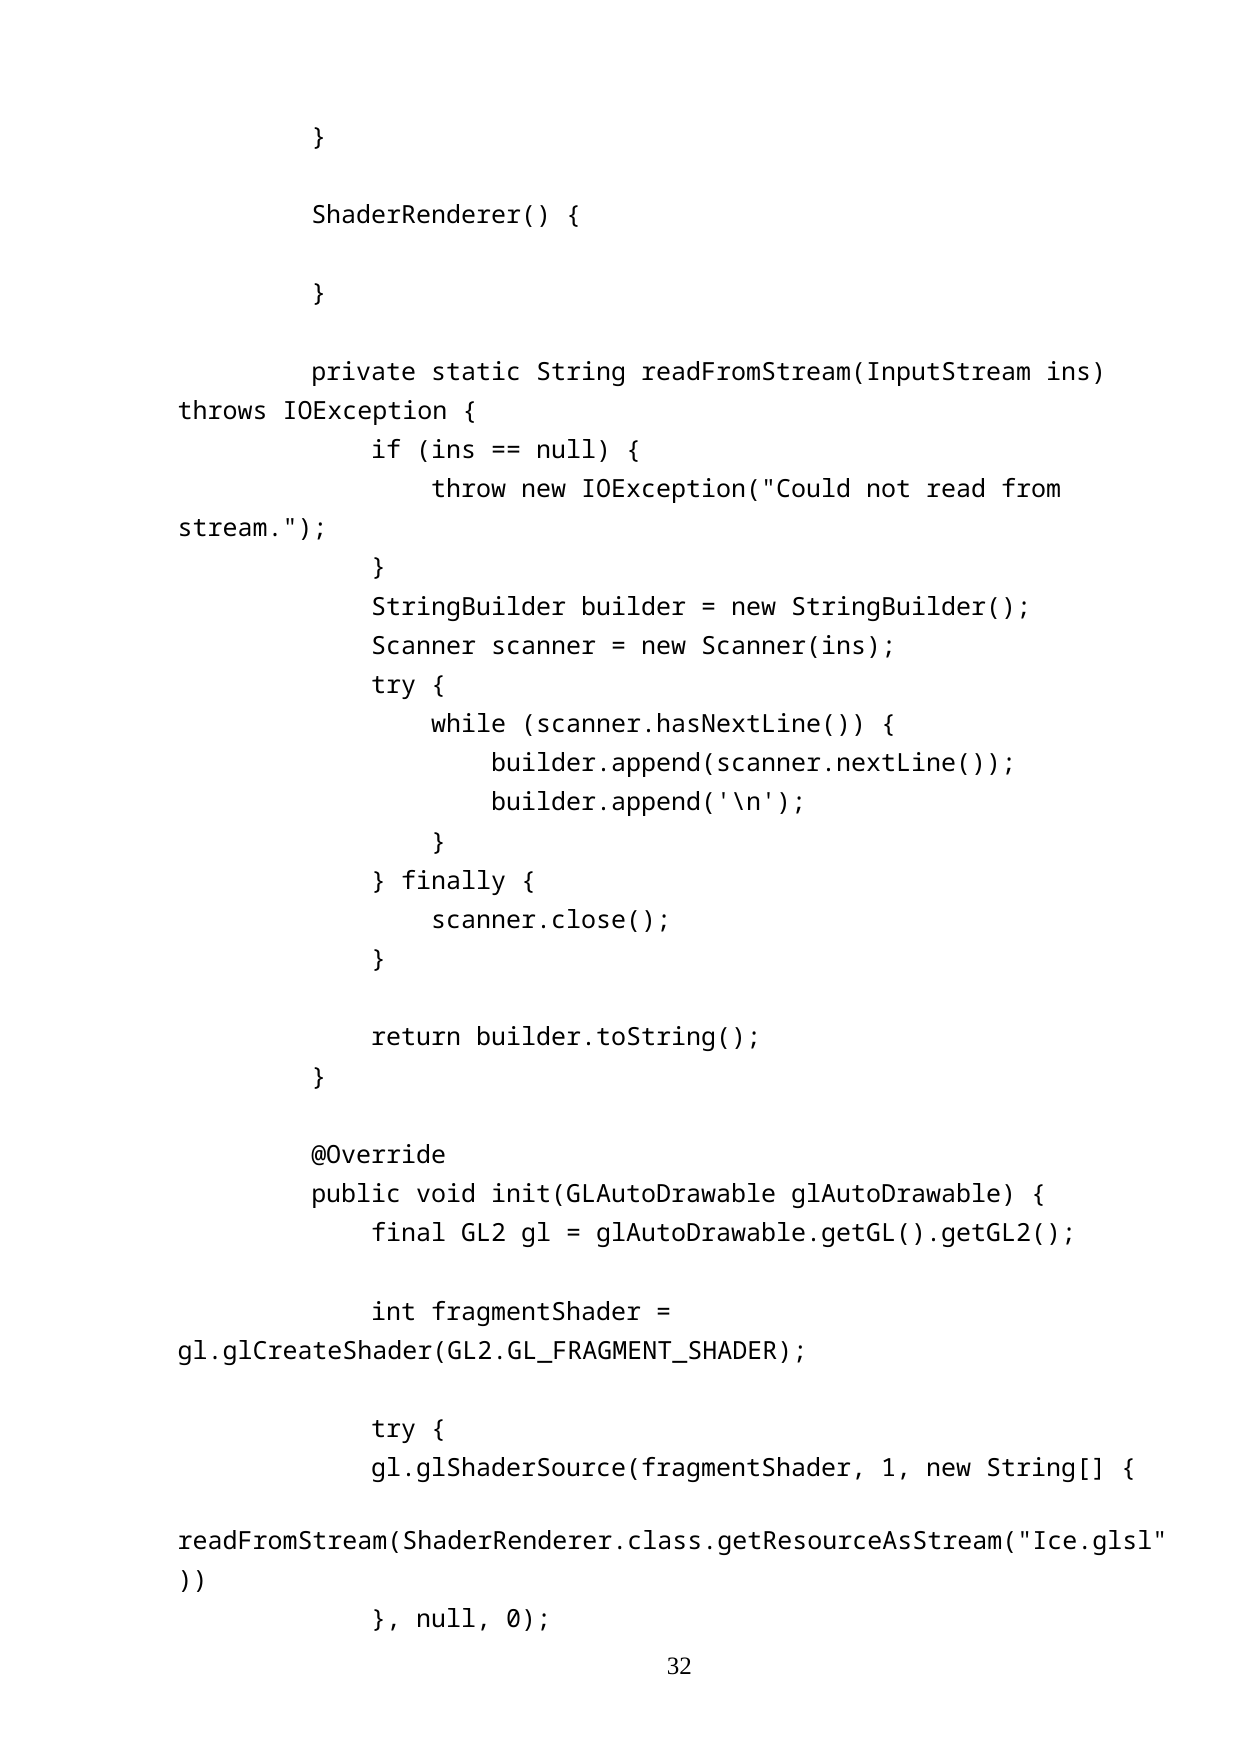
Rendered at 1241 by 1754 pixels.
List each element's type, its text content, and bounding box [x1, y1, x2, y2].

text return builder.toString(); [177, 1019, 1181, 1053]
text if (ins == null) { [177, 431, 1181, 466]
text try { [177, 1411, 1181, 1445]
text } [177, 275, 1181, 309]
text readFromStream(ShaderRenderer.class.getResourceAsStream("Ice.glsl")) [177, 1489, 1181, 1596]
text public void init(GLAutoDrawable glAutoDrawable) { [177, 1176, 1181, 1210]
text gl.glShaderSource(fragmentShader, 1, new String[] { [177, 1450, 1181, 1484]
text } [177, 549, 1181, 583]
text } [177, 941, 1181, 975]
text private static String readFromStream(InputStream ins) throws IOException { [177, 353, 1181, 426]
text final GL2 gl = glAutoDrawable.getGL().getGL2(); [177, 1215, 1181, 1249]
text } [177, 823, 1181, 857]
text } [177, 118, 1181, 152]
text }, null, 0); [177, 1601, 1181, 1635]
text builder.append(scanner.nextLine()); [177, 745, 1181, 779]
text int fragmentShader = gl.glCreateShader(GL2.GL_FRAGMENT_SHADER); [177, 1293, 1181, 1366]
text scanner.close(); [177, 901, 1181, 936]
text Scanner scanner = new Scanner(ins); [177, 627, 1181, 661]
text } finally { [177, 862, 1181, 896]
text while (scanner.hasNextLine()) { [177, 706, 1181, 740]
text ShaderRenderer() { [177, 196, 1181, 231]
text builder.append('\n'); [177, 784, 1181, 818]
text StringBuilder builder = new StringBuilder(); [177, 588, 1181, 622]
text throw new IOException("Could not read from stream."); [177, 471, 1181, 544]
text @Override [177, 1136, 1181, 1171]
text } [177, 1058, 1181, 1092]
text try { [177, 666, 1181, 701]
